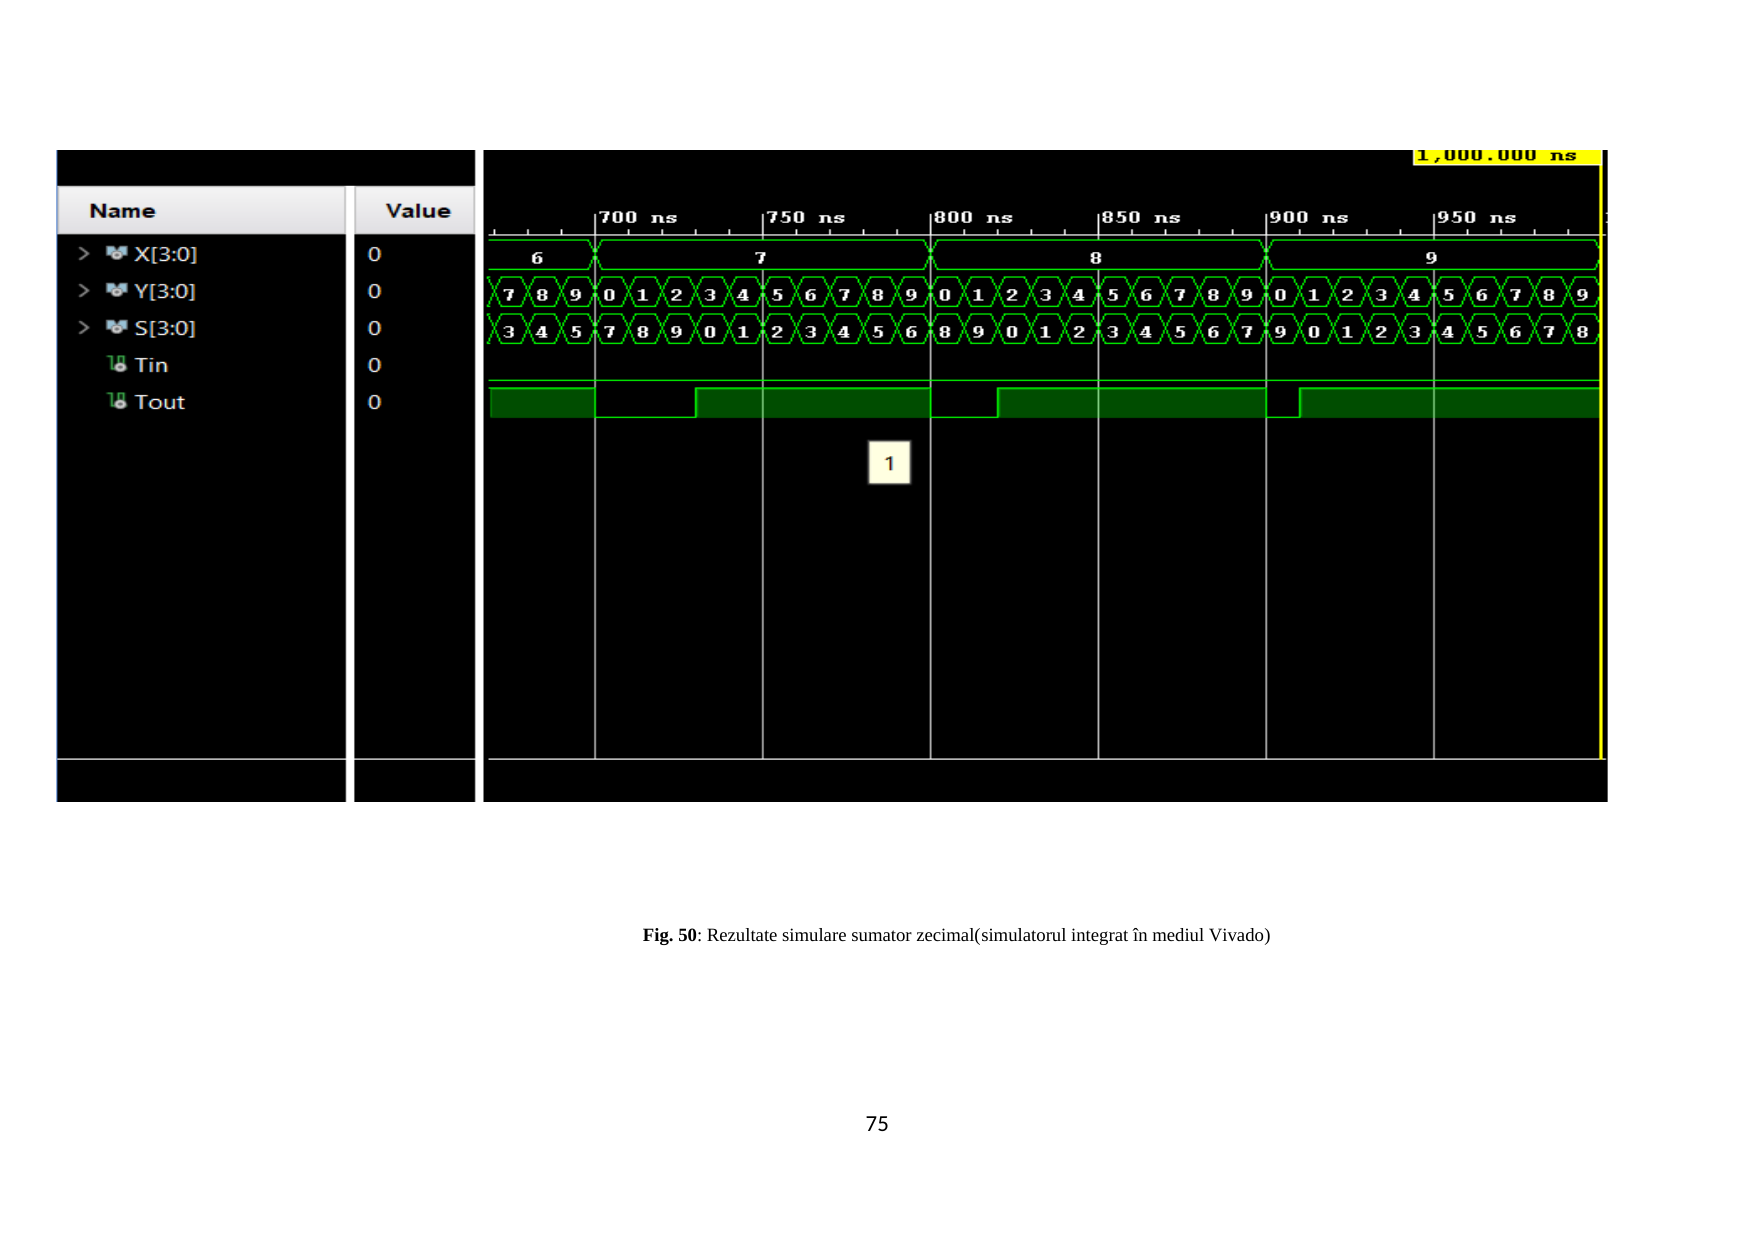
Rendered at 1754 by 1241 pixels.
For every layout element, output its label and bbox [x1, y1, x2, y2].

picture [56, 150, 1608, 802]
